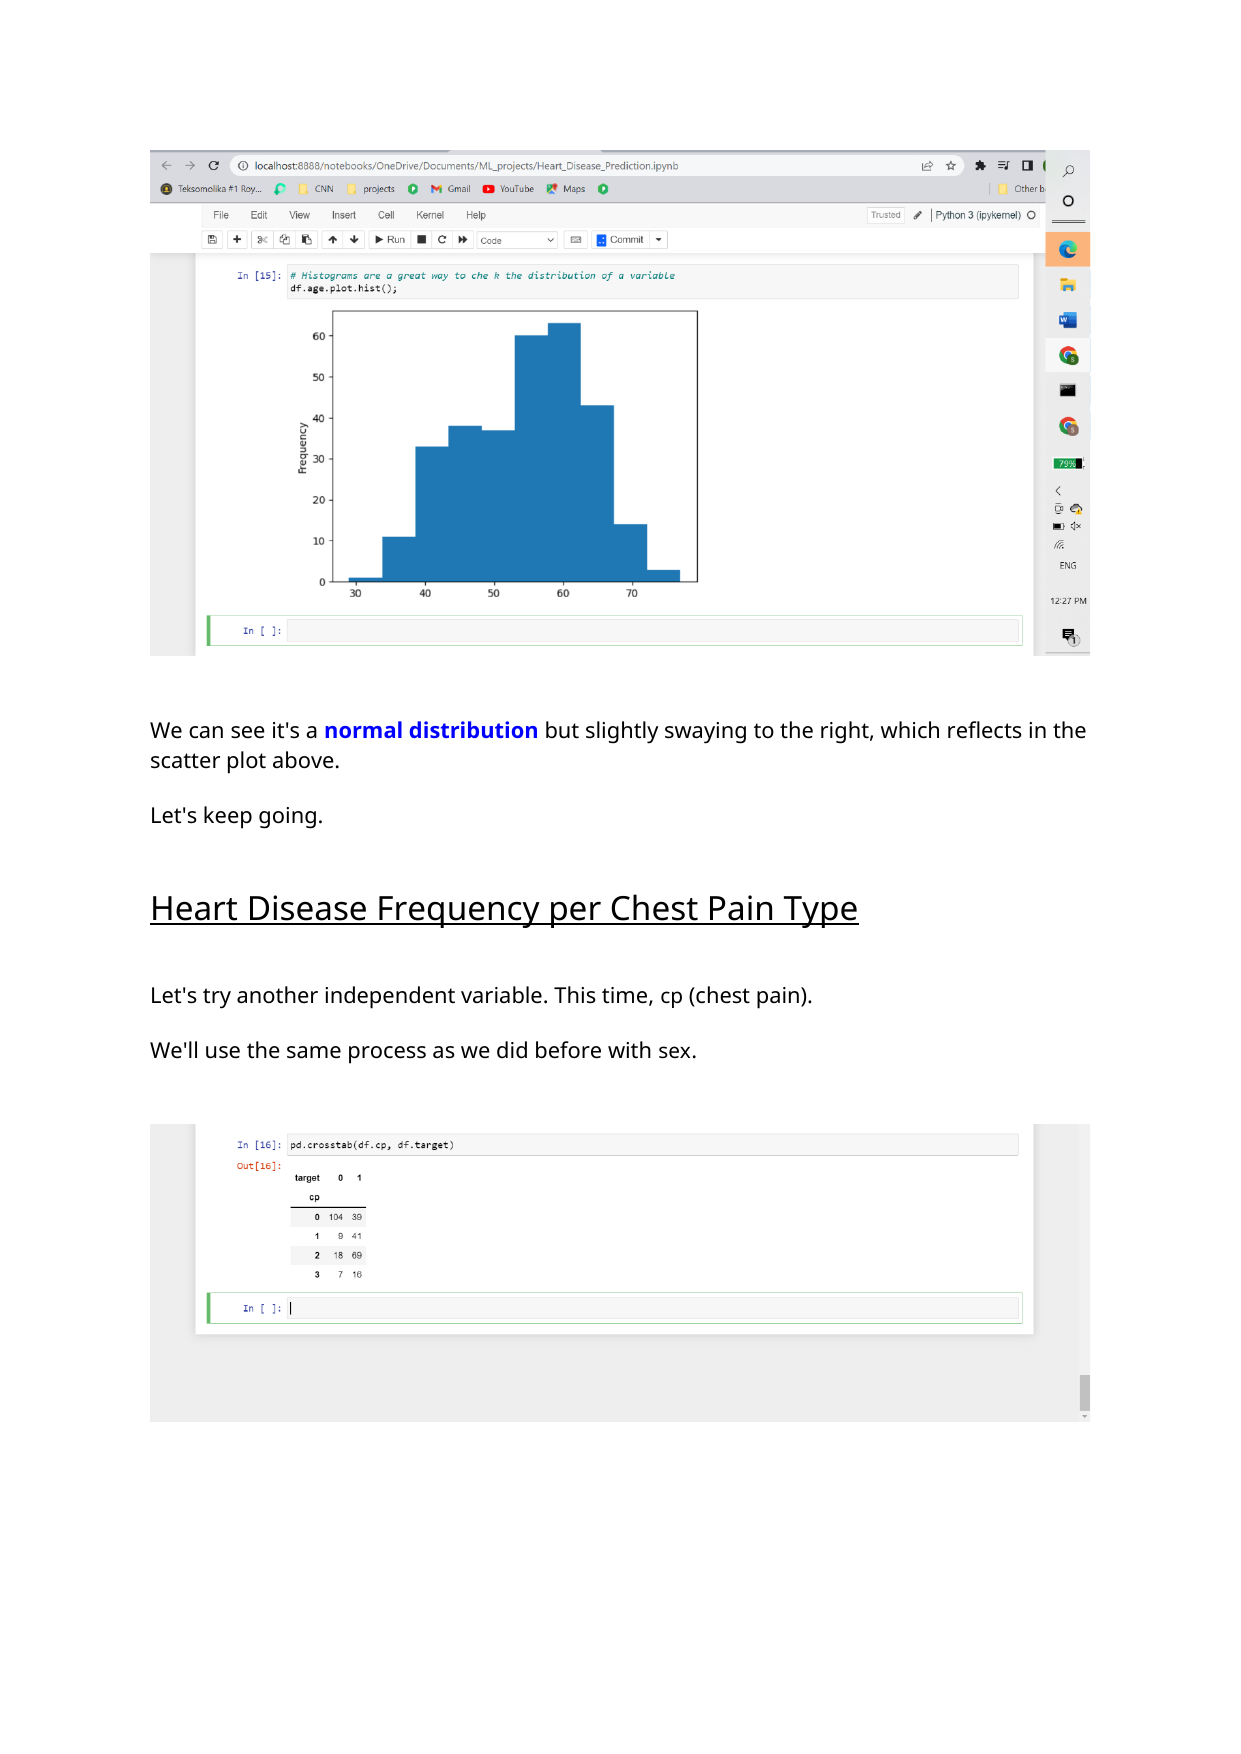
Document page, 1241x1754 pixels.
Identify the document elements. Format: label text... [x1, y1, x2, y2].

text We'll use the same process as we did before with sex. [150, 1035, 1090, 1065]
picture [150, 1124, 1091, 1422]
picture [150, 150, 1091, 656]
text Let's try another independent variable. This time, cp (chest pain). [150, 980, 1090, 1010]
text Let's keep going. [150, 800, 1090, 830]
subtitle Heart Disease Frequency per Chest Pain Type [150, 884, 1090, 930]
text We can see it's a normal distribution but slightly swaying to the right, which reflects in the scatter plot above. [150, 715, 1090, 775]
